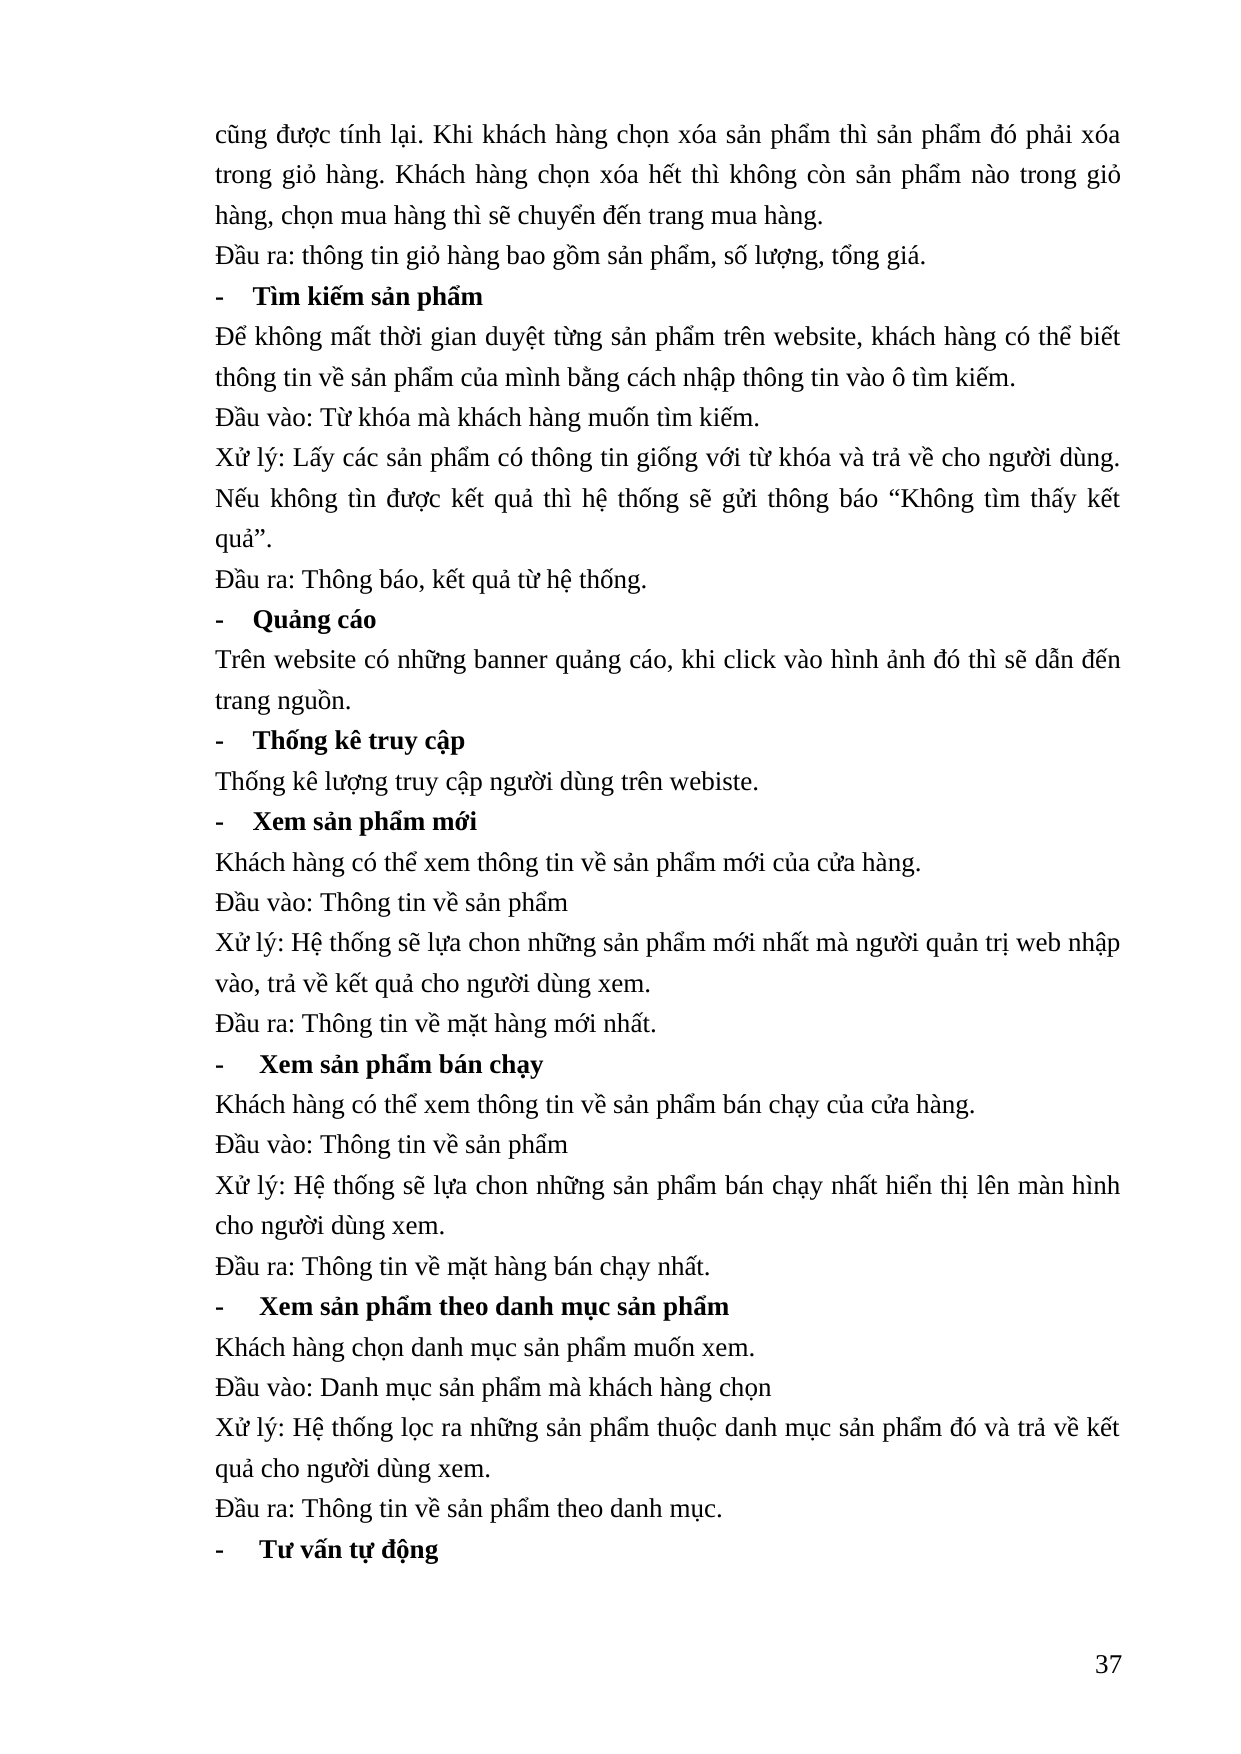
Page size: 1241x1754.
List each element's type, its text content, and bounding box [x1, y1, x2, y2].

list Xem sản phẩm theo danh mục sản phẩm [215, 1290, 1122, 1321]
text Đầu vào: Thông tin về sản phẩm [215, 1128, 1122, 1160]
text Đầu ra: Thông báo, kết quả từ hệ thống. [215, 563, 1122, 594]
text Để không mất thời gian duyệt từng sản phẩm trên website, khách hàng có thể biết thông tin về sản phẩm của mình bằng cách nhập thông tin vào ô tìm kiếm. [215, 320, 1122, 392]
text Thống kê lượng truy cập người dùng trên webiste. [215, 765, 1122, 796]
list Tư vấn tự động [215, 1533, 1122, 1564]
text Đầu vào: Thông tin về sản phẩm [215, 886, 1122, 917]
list Xem sản phẩm mới [215, 805, 1122, 836]
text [215, 118, 1122, 230]
text Đầu vào: Từ khóa mà khách hàng muốn tìm kiếm. [215, 401, 1122, 432]
list Xem sản phẩm bán chạy [215, 1048, 1122, 1079]
text Xử lý: Hệ thống lọc ra những sản phẩm thuộc danh mục sản phẩm đó và trả về kết quả cho người dùng xem. [215, 1411, 1122, 1483]
text Đầu ra: thông tin giỏ hàng bao gồm sản phẩm, số lượng, tổng giá. [215, 239, 1122, 271]
text Đầu ra: Thông tin về mặt hàng bán chạy nhất. [215, 1250, 1122, 1281]
text Khách hàng chọn danh mục sản phẩm muốn xem. [215, 1331, 1122, 1362]
list Quảng cáo [215, 603, 1122, 634]
text Xử lý: Lấy các sản phẩm có thông tin giống với từ khóa và trả về cho người dùng. Nếu không tìn được kết quả thì hệ thống sẽ gửi thông báo “Không tìm thấy kết quả”. [215, 441, 1122, 553]
text Xử lý: Hệ thống sẽ lựa chon những sản phẩm mới nhất mà người quản trị web nhập vào, trả về kết quả cho người dùng xem. [215, 926, 1122, 998]
text Trên website có những banner quảng cáo, khi click vào hình ảnh đó thì sẽ dẫn đến trang nguồn. [215, 643, 1122, 715]
text Khách hàng có thể xem thông tin về sản phẩm mới của cửa hàng. [215, 846, 1122, 877]
text Đầu ra: Thông tin về sản phẩm theo danh mục. [215, 1492, 1122, 1523]
text Đầu ra: Thông tin về mặt hàng mới nhất. [215, 1007, 1122, 1038]
text Đầu vào: Danh mục sản phẩm mà khách hàng chọn [215, 1371, 1122, 1402]
list Thống kê truy cập [215, 724, 1122, 756]
text Khách hàng có thể xem thông tin về sản phẩm bán chạy của cửa hàng. [215, 1088, 1122, 1119]
text Xử lý: Hệ thống sẽ lựa chon những sản phẩm bán chạy nhất hiển thị lên màn hình cho người dùng xem. [215, 1169, 1122, 1241]
list Tìm kiếm sản phẩm [215, 280, 1122, 311]
